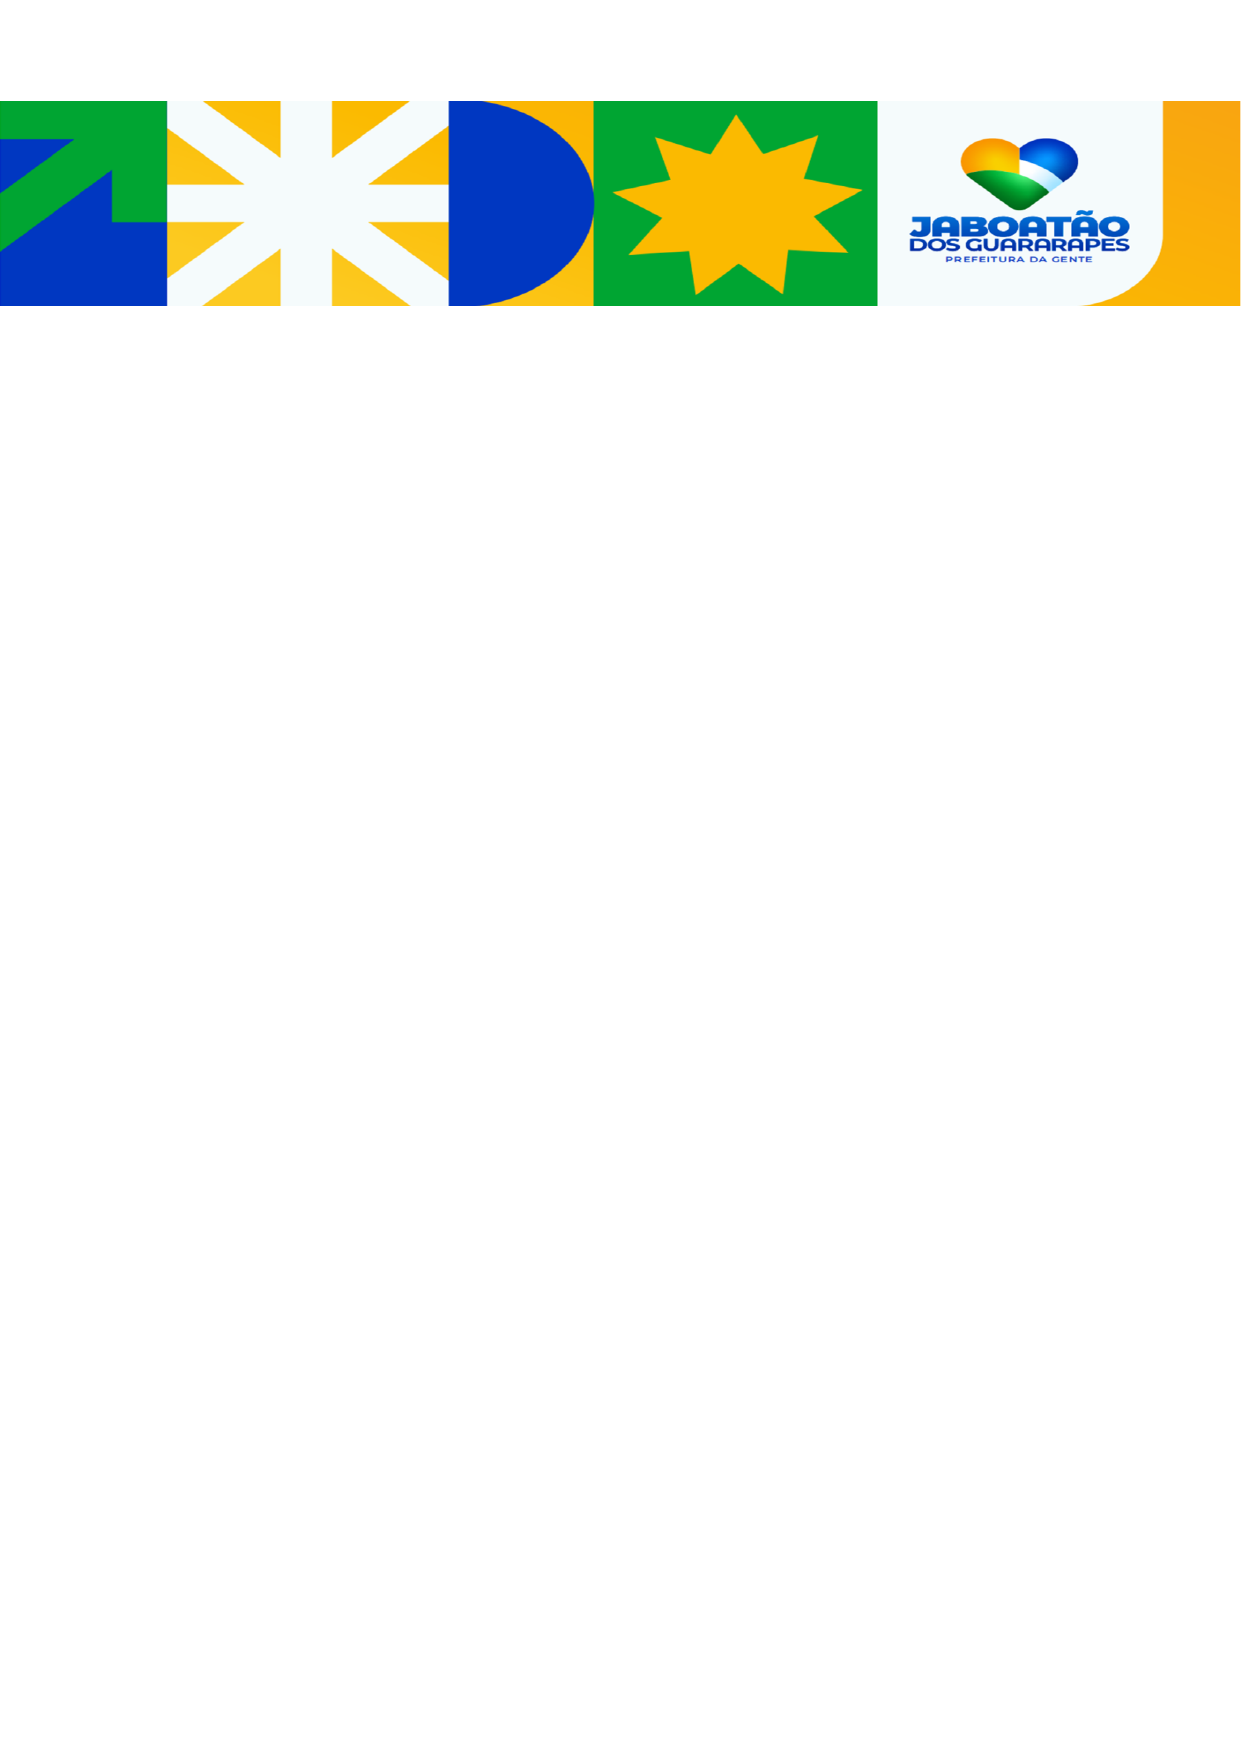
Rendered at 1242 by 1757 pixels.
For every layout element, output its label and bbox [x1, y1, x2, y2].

picture [0, 101, 1241, 306]
